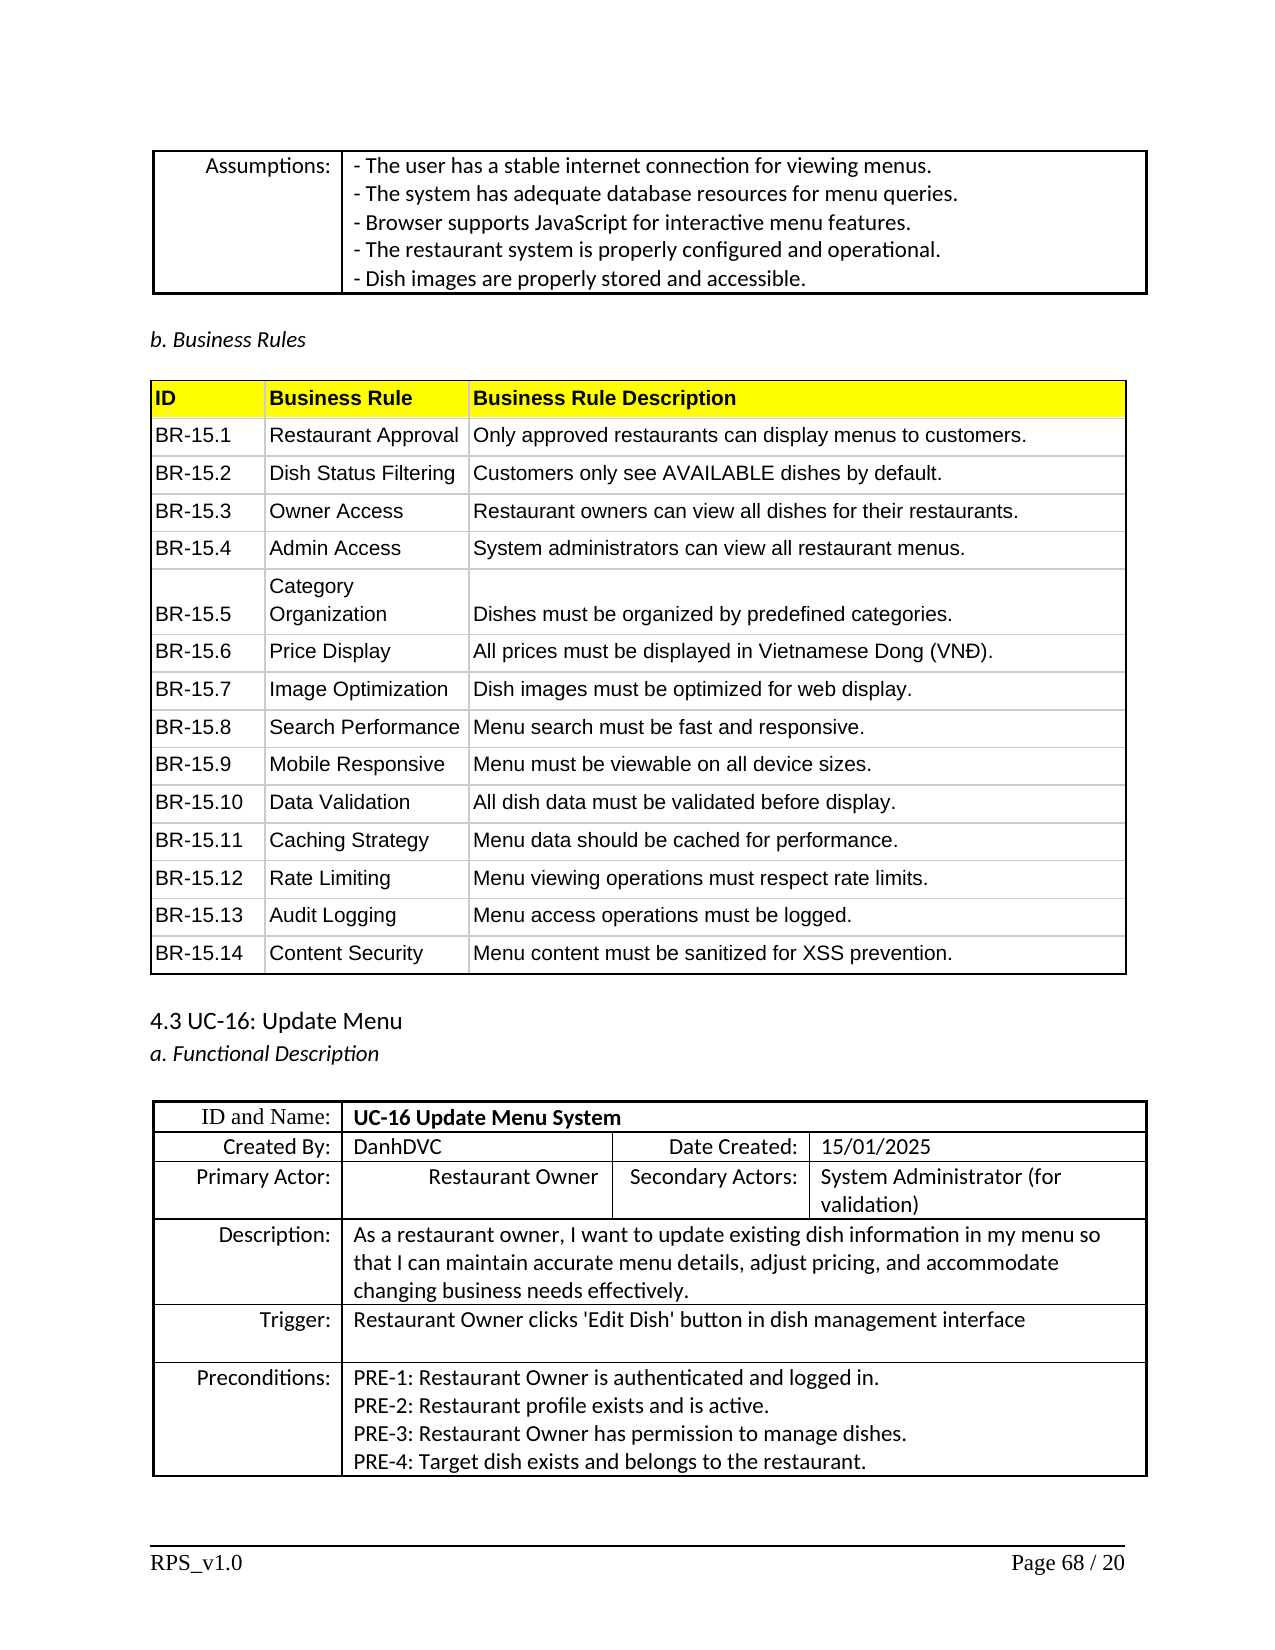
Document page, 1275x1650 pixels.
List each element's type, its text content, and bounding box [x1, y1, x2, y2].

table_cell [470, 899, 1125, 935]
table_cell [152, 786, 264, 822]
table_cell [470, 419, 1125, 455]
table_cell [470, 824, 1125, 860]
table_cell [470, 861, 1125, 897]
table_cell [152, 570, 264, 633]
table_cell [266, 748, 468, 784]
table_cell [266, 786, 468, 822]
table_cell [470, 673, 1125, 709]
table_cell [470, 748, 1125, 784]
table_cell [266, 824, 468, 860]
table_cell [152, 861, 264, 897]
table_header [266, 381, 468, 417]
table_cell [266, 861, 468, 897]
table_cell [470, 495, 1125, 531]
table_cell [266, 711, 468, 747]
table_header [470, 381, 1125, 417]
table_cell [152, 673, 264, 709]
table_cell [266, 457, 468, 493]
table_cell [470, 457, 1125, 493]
subtitle 4.3 UC-16: Update Menu [150, 1005, 1125, 1035]
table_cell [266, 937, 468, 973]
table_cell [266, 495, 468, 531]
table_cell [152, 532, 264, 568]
subtitle a. Functional Description [150, 1039, 1125, 1068]
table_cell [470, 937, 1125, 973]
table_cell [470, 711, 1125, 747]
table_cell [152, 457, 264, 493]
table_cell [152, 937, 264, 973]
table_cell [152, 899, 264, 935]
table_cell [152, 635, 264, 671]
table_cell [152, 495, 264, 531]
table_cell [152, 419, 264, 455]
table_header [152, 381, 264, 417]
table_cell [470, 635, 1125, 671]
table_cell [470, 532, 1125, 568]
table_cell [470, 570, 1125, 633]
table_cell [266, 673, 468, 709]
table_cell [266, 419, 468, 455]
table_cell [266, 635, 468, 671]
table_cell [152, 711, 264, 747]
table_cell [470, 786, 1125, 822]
subtitle b. Business Rules [150, 325, 1125, 353]
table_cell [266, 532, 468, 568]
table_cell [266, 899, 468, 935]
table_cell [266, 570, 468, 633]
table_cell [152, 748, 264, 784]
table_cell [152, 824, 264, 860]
